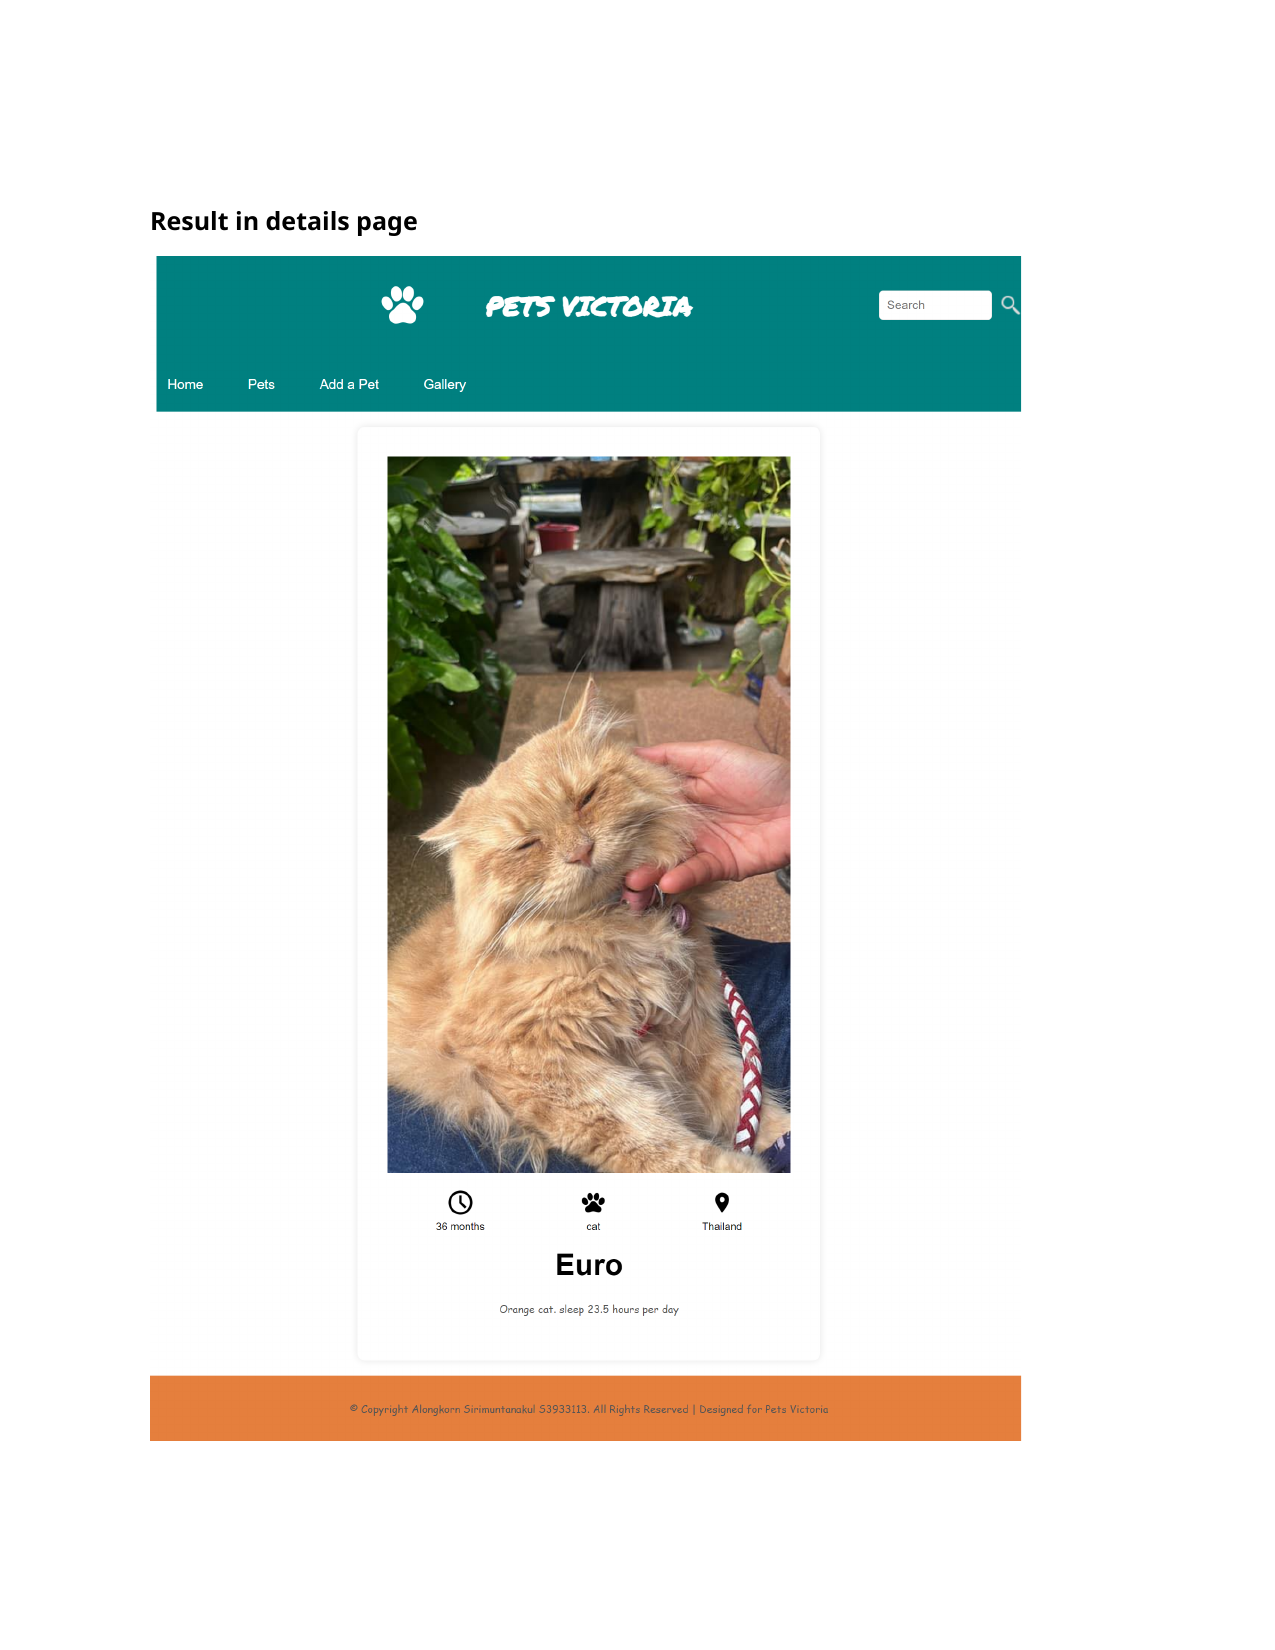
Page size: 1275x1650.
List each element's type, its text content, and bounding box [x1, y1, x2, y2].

text Result in details page [150, 203, 1125, 237]
picture [150, 256, 1022, 1441]
